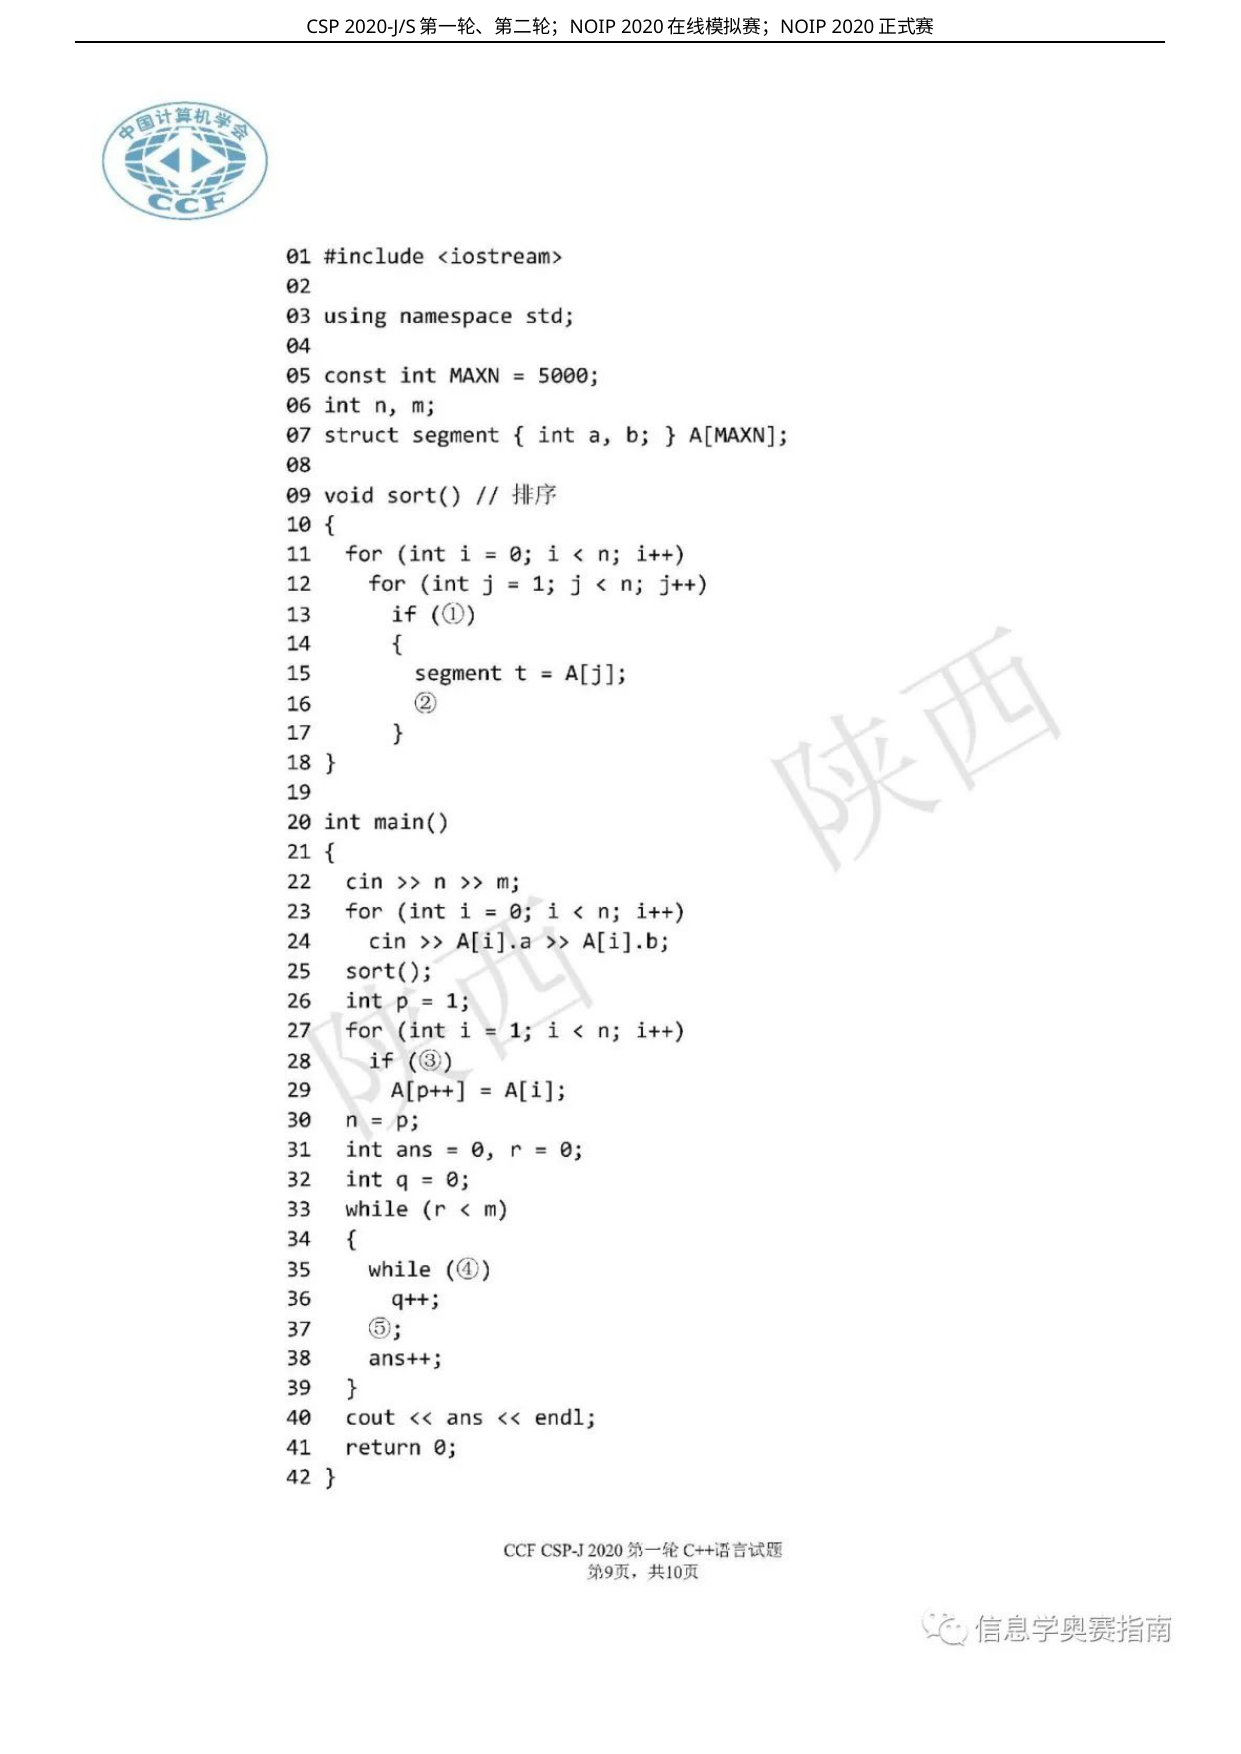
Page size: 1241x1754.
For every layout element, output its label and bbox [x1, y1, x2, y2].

picture [75, 75, 1209, 1679]
